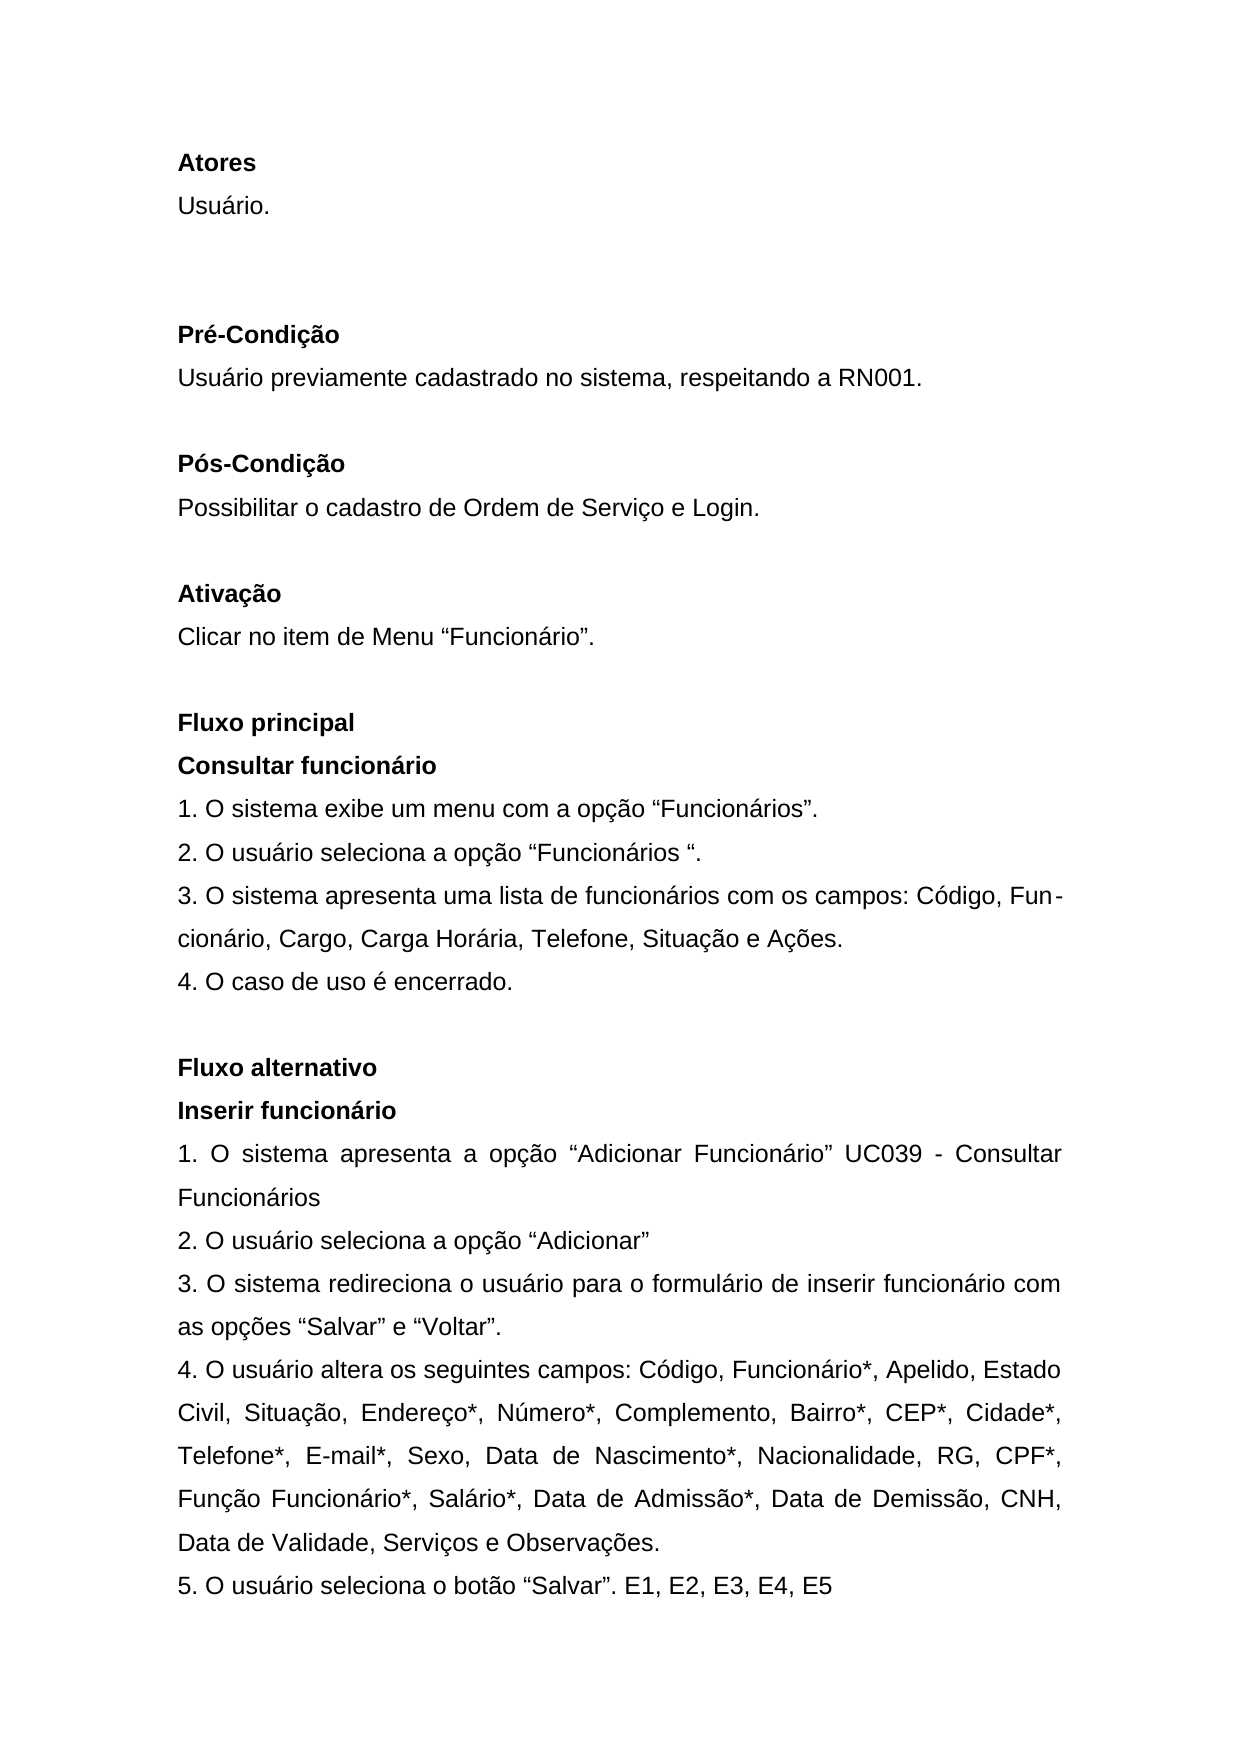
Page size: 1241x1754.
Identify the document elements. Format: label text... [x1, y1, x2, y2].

text Pré-Condição [177, 320, 1063, 349]
text Consultar funcionário [177, 751, 1063, 780]
text Inserir funcionário [177, 1096, 1063, 1125]
text Pós-Condição [177, 449, 1063, 478]
text Fluxo principal [177, 708, 1063, 737]
text 2. O usuário seleciona a opção “Adicionar” [177, 1226, 1063, 1254]
text 4. O usuário altera os seguintes campos: Código, Funcionário*, Apelido, Estado Civil, Situação, Endereço*, Número*, Complemento, Bairro*, CEP*, Cidade*, Telefone*, E-mail*, Sexo, Data de Nascimento*, Nacionalidade, RG, CPF*, Função Funcionário*, Salário*, Data de Admissão*, Data de Demissão, CNH, Data de Validade, Serviços e Observações. [177, 1355, 1063, 1556]
text Ativação [177, 579, 1063, 608]
text 2. O usuário seleciona a opção “Funcionários “. [177, 838, 1063, 866]
text Clicar no item de Menu “Funcionário”. [177, 622, 1063, 651]
text 3. O sistema apresenta uma lista de funcionários com os campos: Código, Funcionário, Cargo, Carga Horária, Telefone, Situação e Ações. [177, 881, 1063, 953]
text 3. O sistema redireciona o usuário para o formulário de inserir funcionário com as opções “Salvar” e “Voltar”. [177, 1269, 1063, 1341]
text 1. O sistema apresenta a opção “Adicionar Funcionário” UC039 - Consultar Funcionários [177, 1139, 1063, 1211]
text Usuário previamente cadastrado no sistema, respeitando a RN001. [177, 363, 1063, 392]
text 4. O caso de uso é encerrado. [177, 967, 1063, 996]
text 1. O sistema exibe um menu com a opção “Funcionários”. [177, 794, 1063, 823]
text Possibilitar o cadastro de Ordem de Serviço e Login. [177, 493, 1063, 521]
text Atores [177, 148, 1063, 176]
text Usuário. [177, 191, 1063, 219]
text Fluxo alternativo [177, 1053, 1063, 1082]
text 5. O usuário seleciona o botão “Salvar”. E1, E2, E3, E4, E5 [177, 1571, 1063, 1599]
